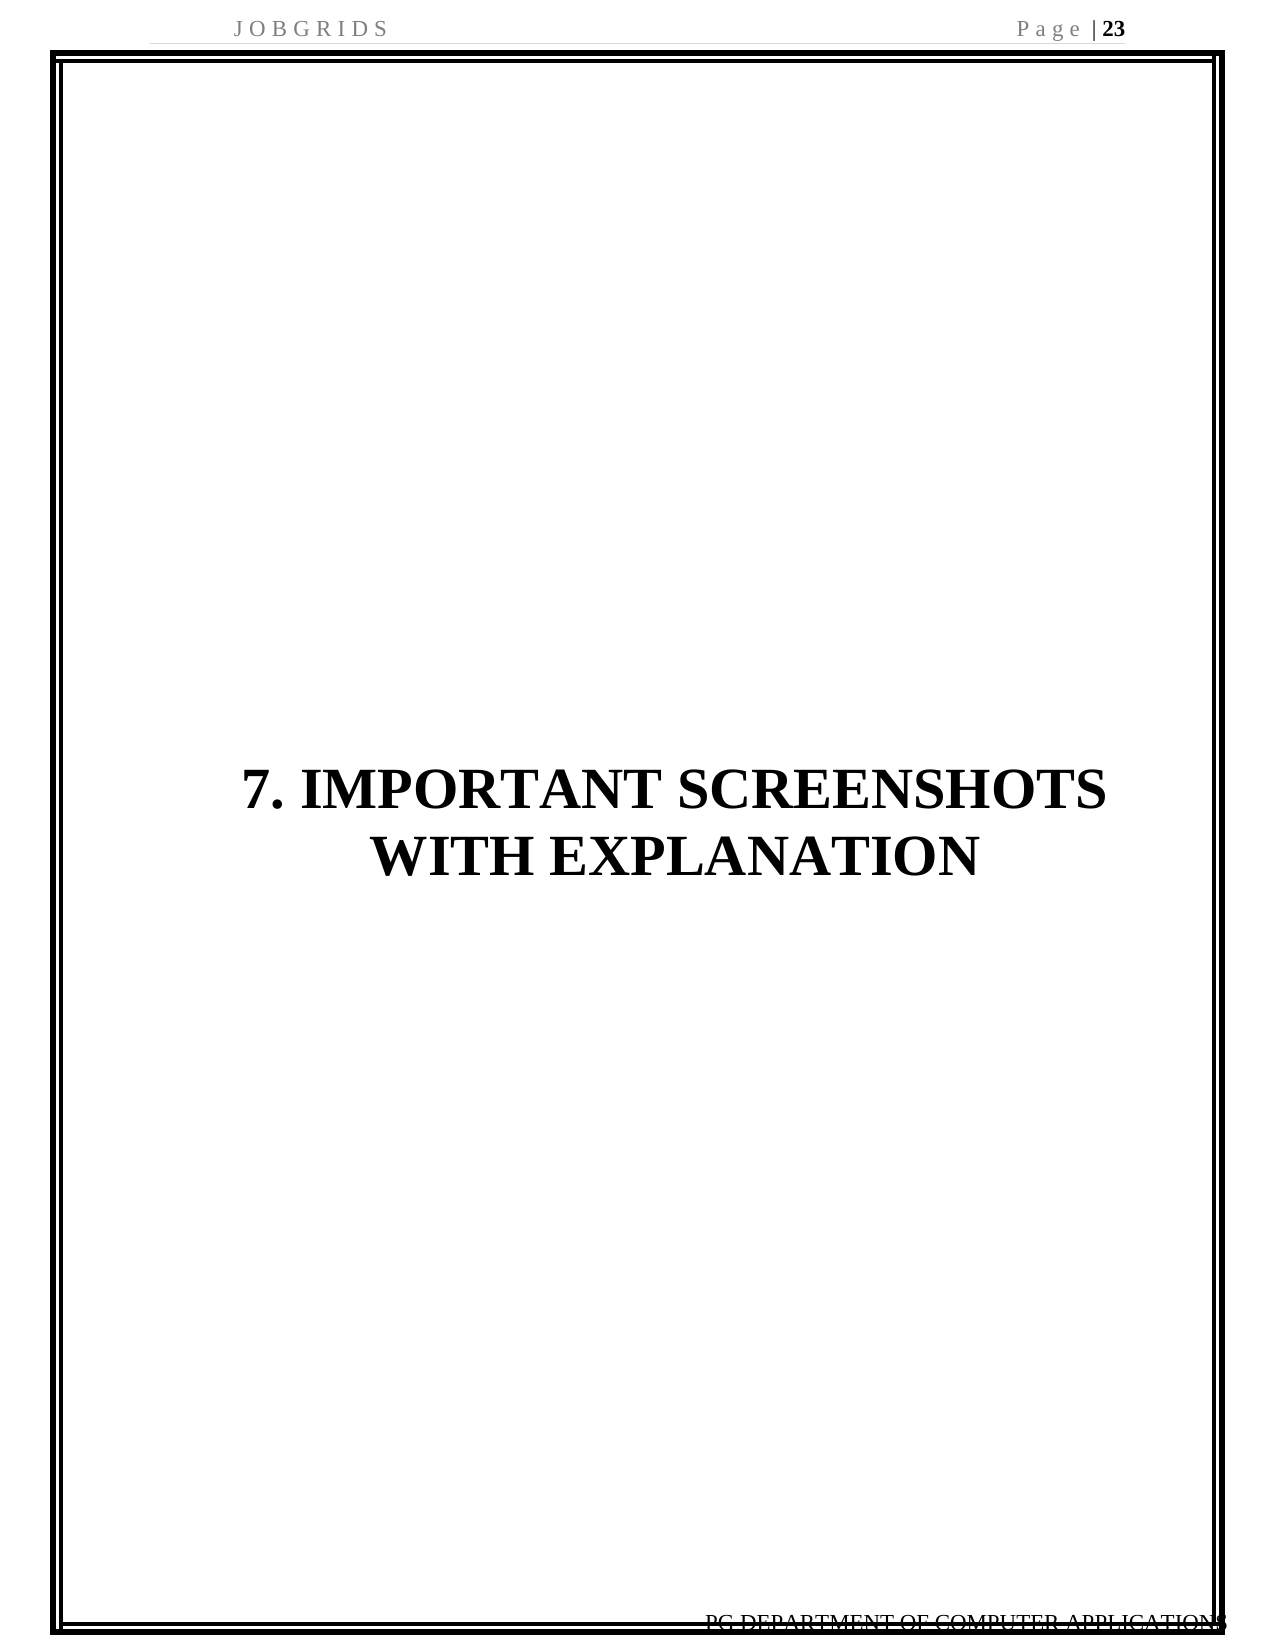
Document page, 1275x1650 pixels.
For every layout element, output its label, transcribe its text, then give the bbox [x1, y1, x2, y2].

text 7. IMPORTANT SCREENSHOTS WITH EXPLANATION [225, 754, 1125, 888]
